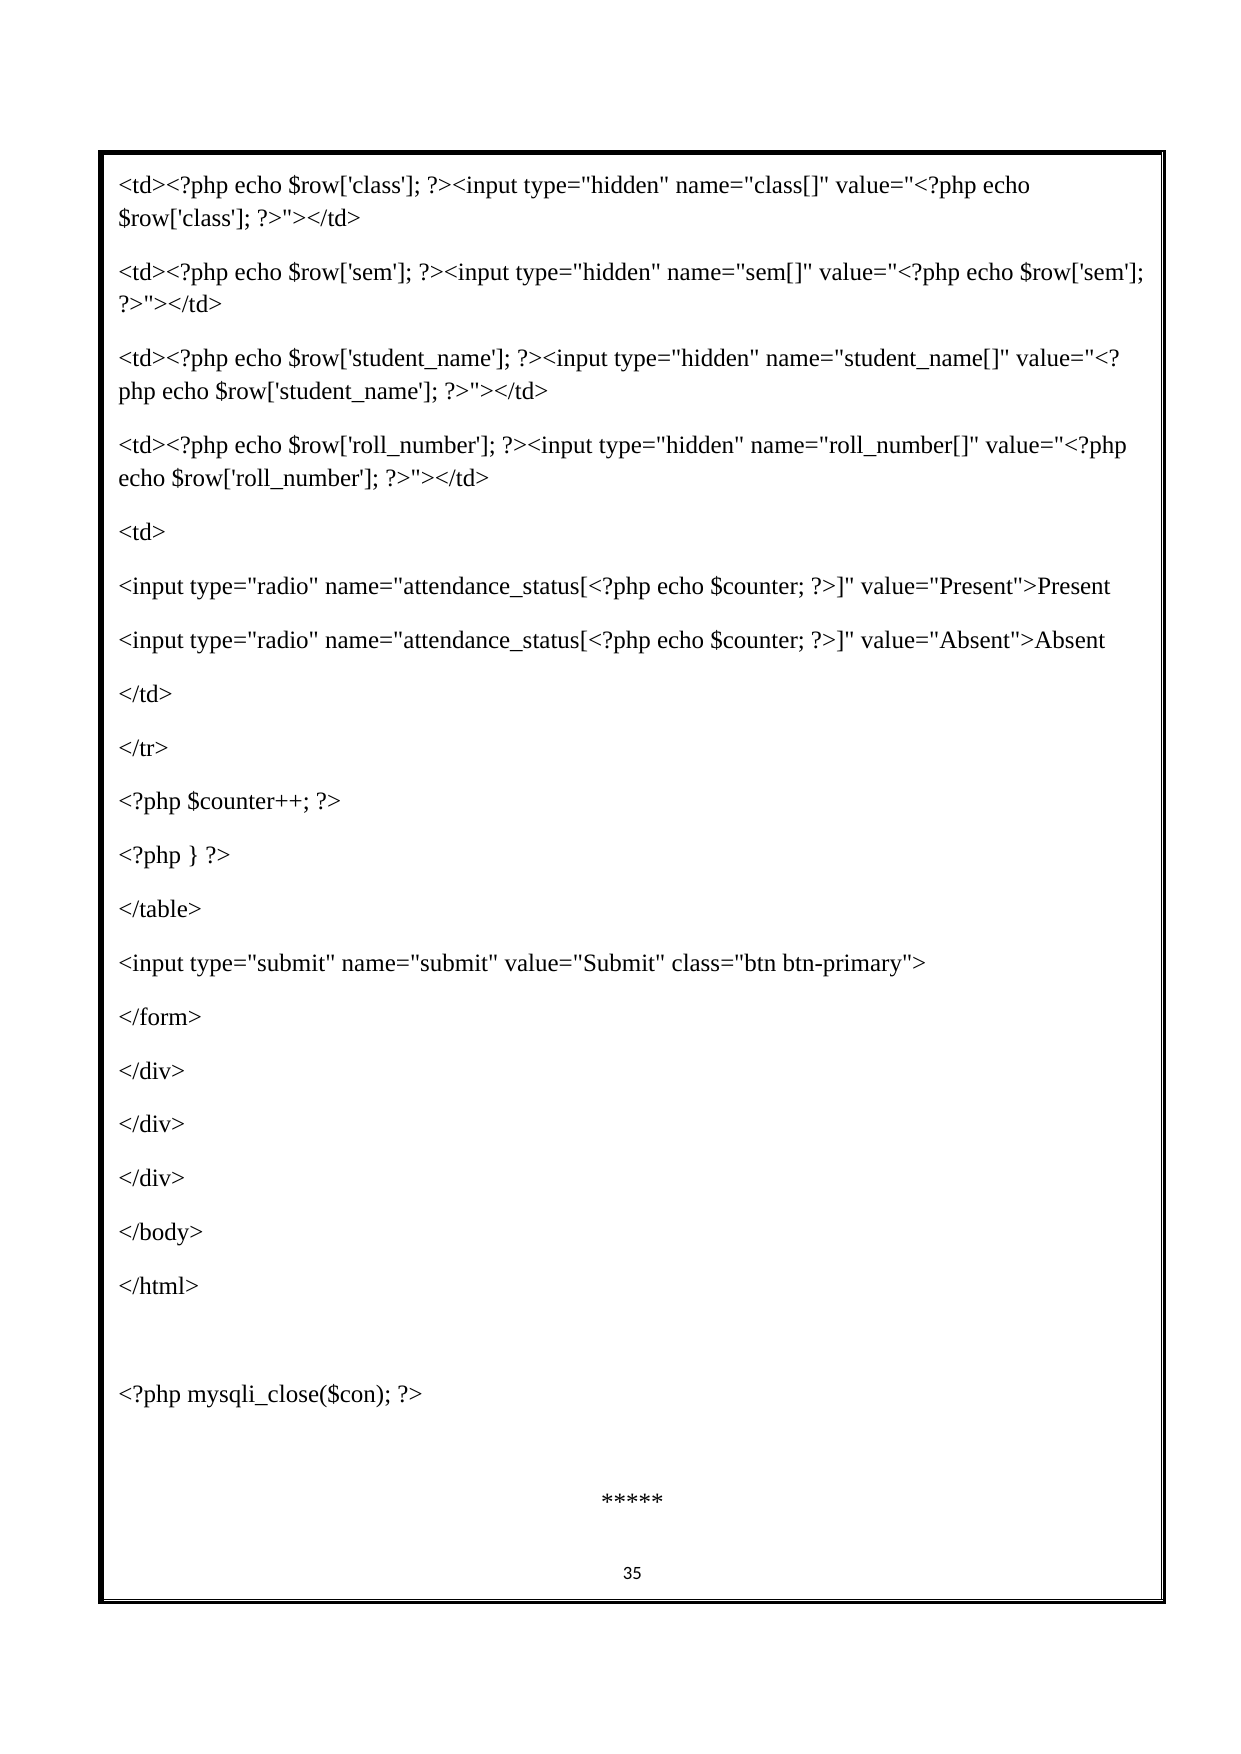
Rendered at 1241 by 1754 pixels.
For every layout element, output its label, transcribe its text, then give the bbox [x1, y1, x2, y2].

text <td><?php echo $row['roll_number']; ?><input type="hidden" name="roll_number[]" value="<?php echo $row['roll_number']; ?>"></td> [118, 430, 1146, 492]
text <?php mysqli_close($con); ?> [118, 1379, 1146, 1408]
text ***** [118, 1487, 1146, 1515]
text </form> [118, 1002, 1146, 1031]
text </div> [118, 1056, 1146, 1084]
text <td><?php echo $row['student_name']; ?><input type="hidden" name="student_name[]" value="<?php echo $row['student_name']; ?>"></td> [118, 343, 1146, 405]
text <td><?php echo $row['class']; ?><input type="hidden" name="class[]" value="<?php echo $row['class']; ?>"></td> [118, 170, 1146, 231]
text </tr> [118, 733, 1146, 761]
text <td><?php echo $row['sem']; ?><input type="hidden" name="sem[]" value="<?php echo $row['sem']; ?>"></td> [118, 257, 1146, 318]
text <input type="radio" name="attendance_status[<?php echo $counter; ?>]" value="Absent">Absent [118, 625, 1146, 654]
text </html> [118, 1271, 1146, 1300]
text <?php } ?> [118, 840, 1146, 869]
text <input type="radio" name="attendance_status[<?php echo $counter; ?>]" value="Present">Present [118, 571, 1146, 600]
text </div> [118, 1163, 1146, 1192]
text </table> [118, 894, 1146, 923]
text </td> [118, 679, 1146, 707]
text <td> [118, 517, 1146, 546]
text </body> [118, 1217, 1146, 1246]
text </div> [118, 1109, 1146, 1138]
text <?php $counter++; ?> [118, 786, 1146, 815]
text <input type="submit" name="submit" value="Submit" class="btn btn-primary"> [118, 948, 1146, 977]
